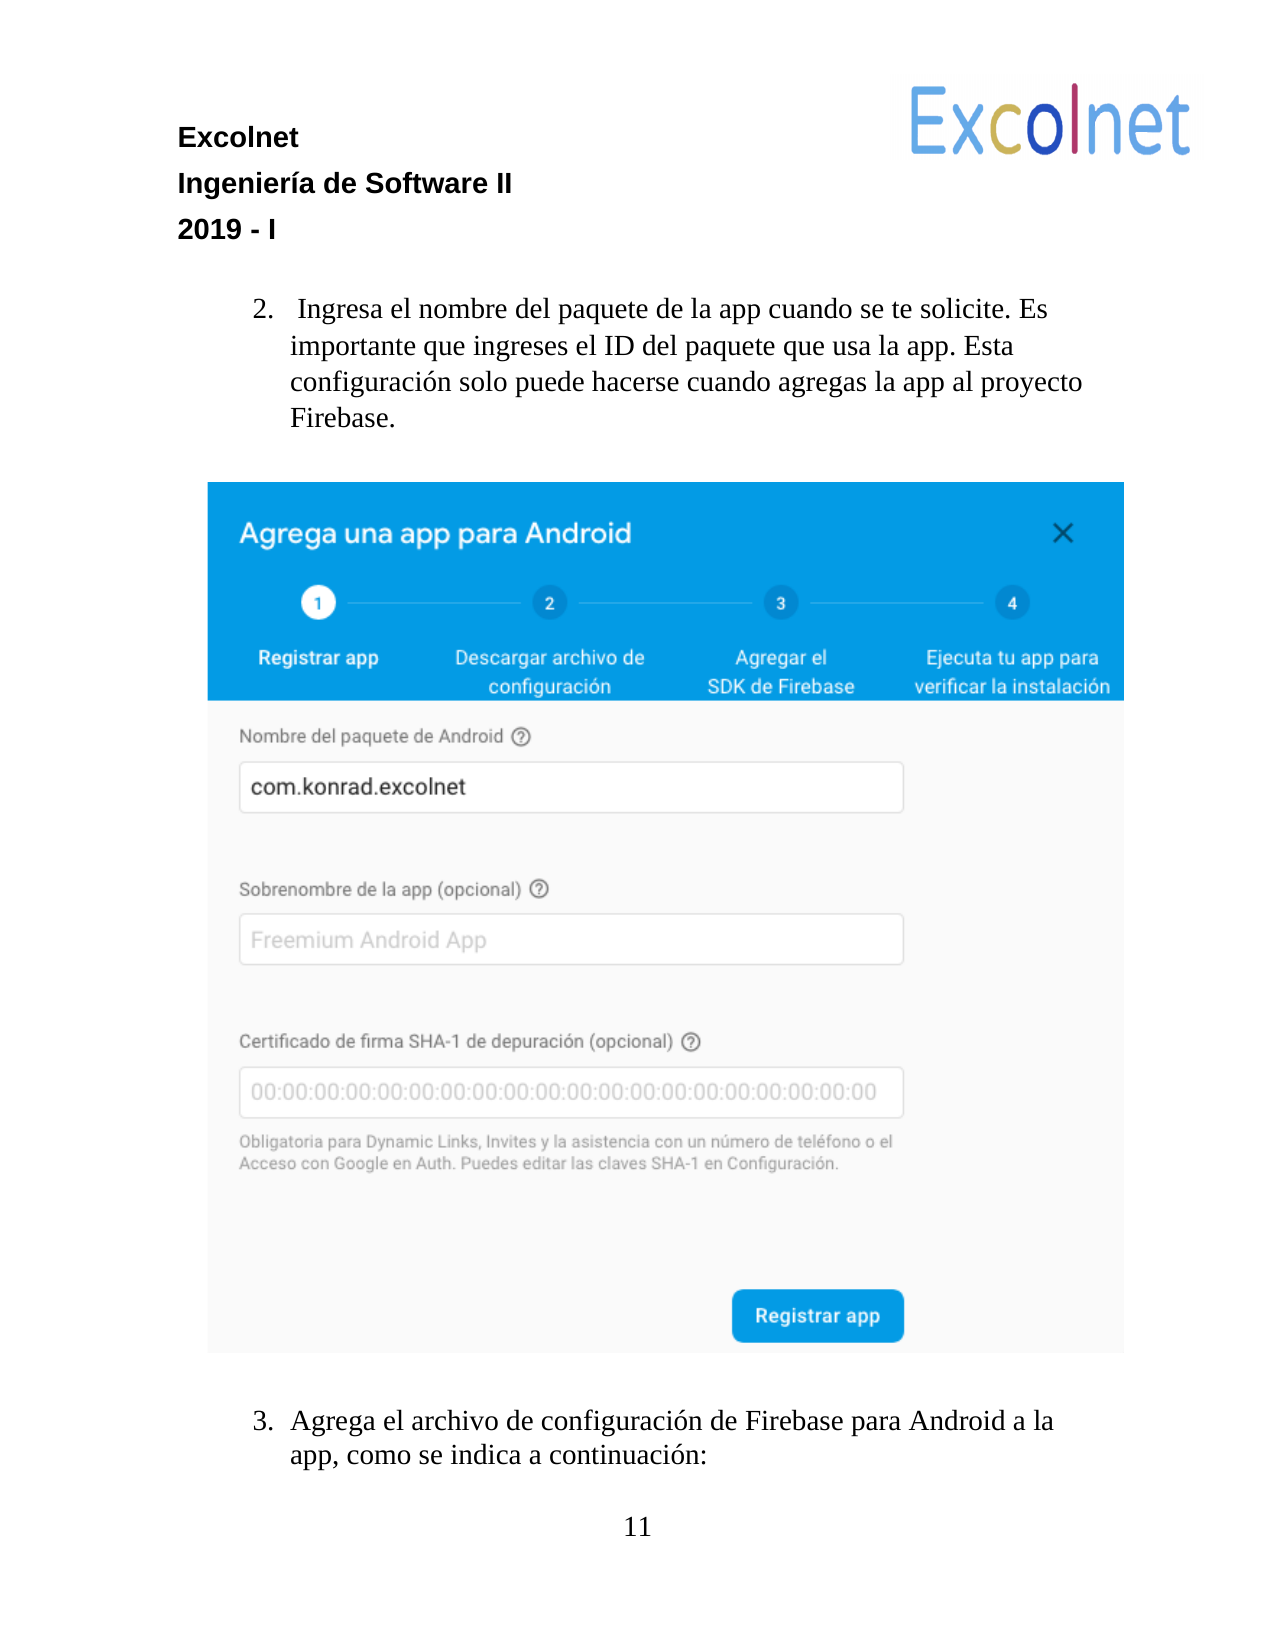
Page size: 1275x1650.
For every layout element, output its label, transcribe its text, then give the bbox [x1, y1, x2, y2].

picture [1022, 653, 1041, 668]
picture [802, 678, 821, 693]
picture [736, 651, 748, 664]
picture [751, 678, 772, 693]
picture [490, 653, 510, 664]
picture [513, 682, 518, 693]
picture [305, 528, 336, 550]
picture [591, 682, 607, 693]
picture [976, 652, 980, 664]
picture [500, 682, 510, 693]
picture [928, 650, 936, 664]
picture [780, 679, 788, 693]
picture [1083, 654, 1088, 664]
picture [435, 528, 450, 549]
picture [208, 701, 1124, 1353]
picture [591, 528, 606, 543]
picture [824, 682, 854, 693]
picture [565, 654, 569, 664]
picture [1090, 653, 1097, 664]
picture [535, 587, 565, 618]
picture [526, 522, 560, 543]
picture [636, 653, 644, 664]
picture [401, 528, 414, 543]
picture [417, 528, 432, 549]
picture [302, 585, 336, 619]
picture [345, 528, 359, 543]
picture [801, 654, 806, 664]
picture [970, 682, 978, 693]
picture [557, 683, 562, 693]
picture [513, 653, 518, 664]
picture [610, 522, 630, 543]
list Ingresa el nombre del paquete de la app cuando se te solicite. Es importante que ingreses el ID del paquete que usa la app. Esta configuración solo puede hacerse cuando agregas la app al proyecto Firebase. [252, 291, 1098, 433]
picture [750, 653, 766, 668]
picture [240, 522, 258, 543]
picture [299, 651, 340, 664]
picture [542, 653, 546, 664]
picture [581, 528, 591, 543]
picture [1045, 653, 1053, 668]
picture [1039, 681, 1045, 693]
picture [456, 650, 478, 664]
picture [459, 528, 474, 549]
picture [1019, 682, 1027, 693]
picture [1061, 653, 1080, 668]
picture [983, 653, 991, 664]
picture [519, 653, 539, 668]
picture [271, 650, 296, 668]
picture [1074, 682, 1081, 693]
picture [477, 528, 490, 543]
picture [546, 683, 554, 693]
picture [346, 653, 378, 668]
picture [944, 678, 967, 693]
picture [1006, 654, 1014, 664]
picture [260, 528, 275, 550]
picture [944, 653, 973, 664]
picture [709, 679, 745, 693]
list Agrega el archivo de configuración de Firebase para Android a la app, como se indica a continuación: [252, 1353, 1098, 1470]
picture [1058, 678, 1071, 693]
picture [1030, 682, 1038, 693]
picture [812, 653, 821, 664]
picture [553, 653, 562, 664]
picture [795, 683, 800, 693]
picture [1046, 682, 1055, 693]
picture [981, 682, 986, 693]
picture [362, 528, 392, 543]
picture [571, 649, 590, 664]
picture [260, 650, 270, 664]
picture [563, 522, 577, 543]
picture [997, 587, 1028, 618]
picture [519, 678, 543, 697]
picture [779, 653, 798, 668]
picture [998, 652, 1003, 664]
picture [607, 653, 616, 664]
picture [1084, 678, 1109, 693]
picture [490, 684, 498, 693]
picture [766, 587, 796, 618]
picture [624, 649, 633, 664]
picture [593, 654, 604, 664]
picture [915, 683, 924, 693]
picture [767, 653, 776, 664]
picture [889, 74, 1205, 159]
picture [278, 528, 302, 543]
picture [585, 678, 596, 693]
picture [563, 682, 582, 693]
picture [993, 678, 1006, 693]
picture [925, 682, 941, 693]
picture [481, 654, 488, 664]
picture [493, 528, 516, 543]
